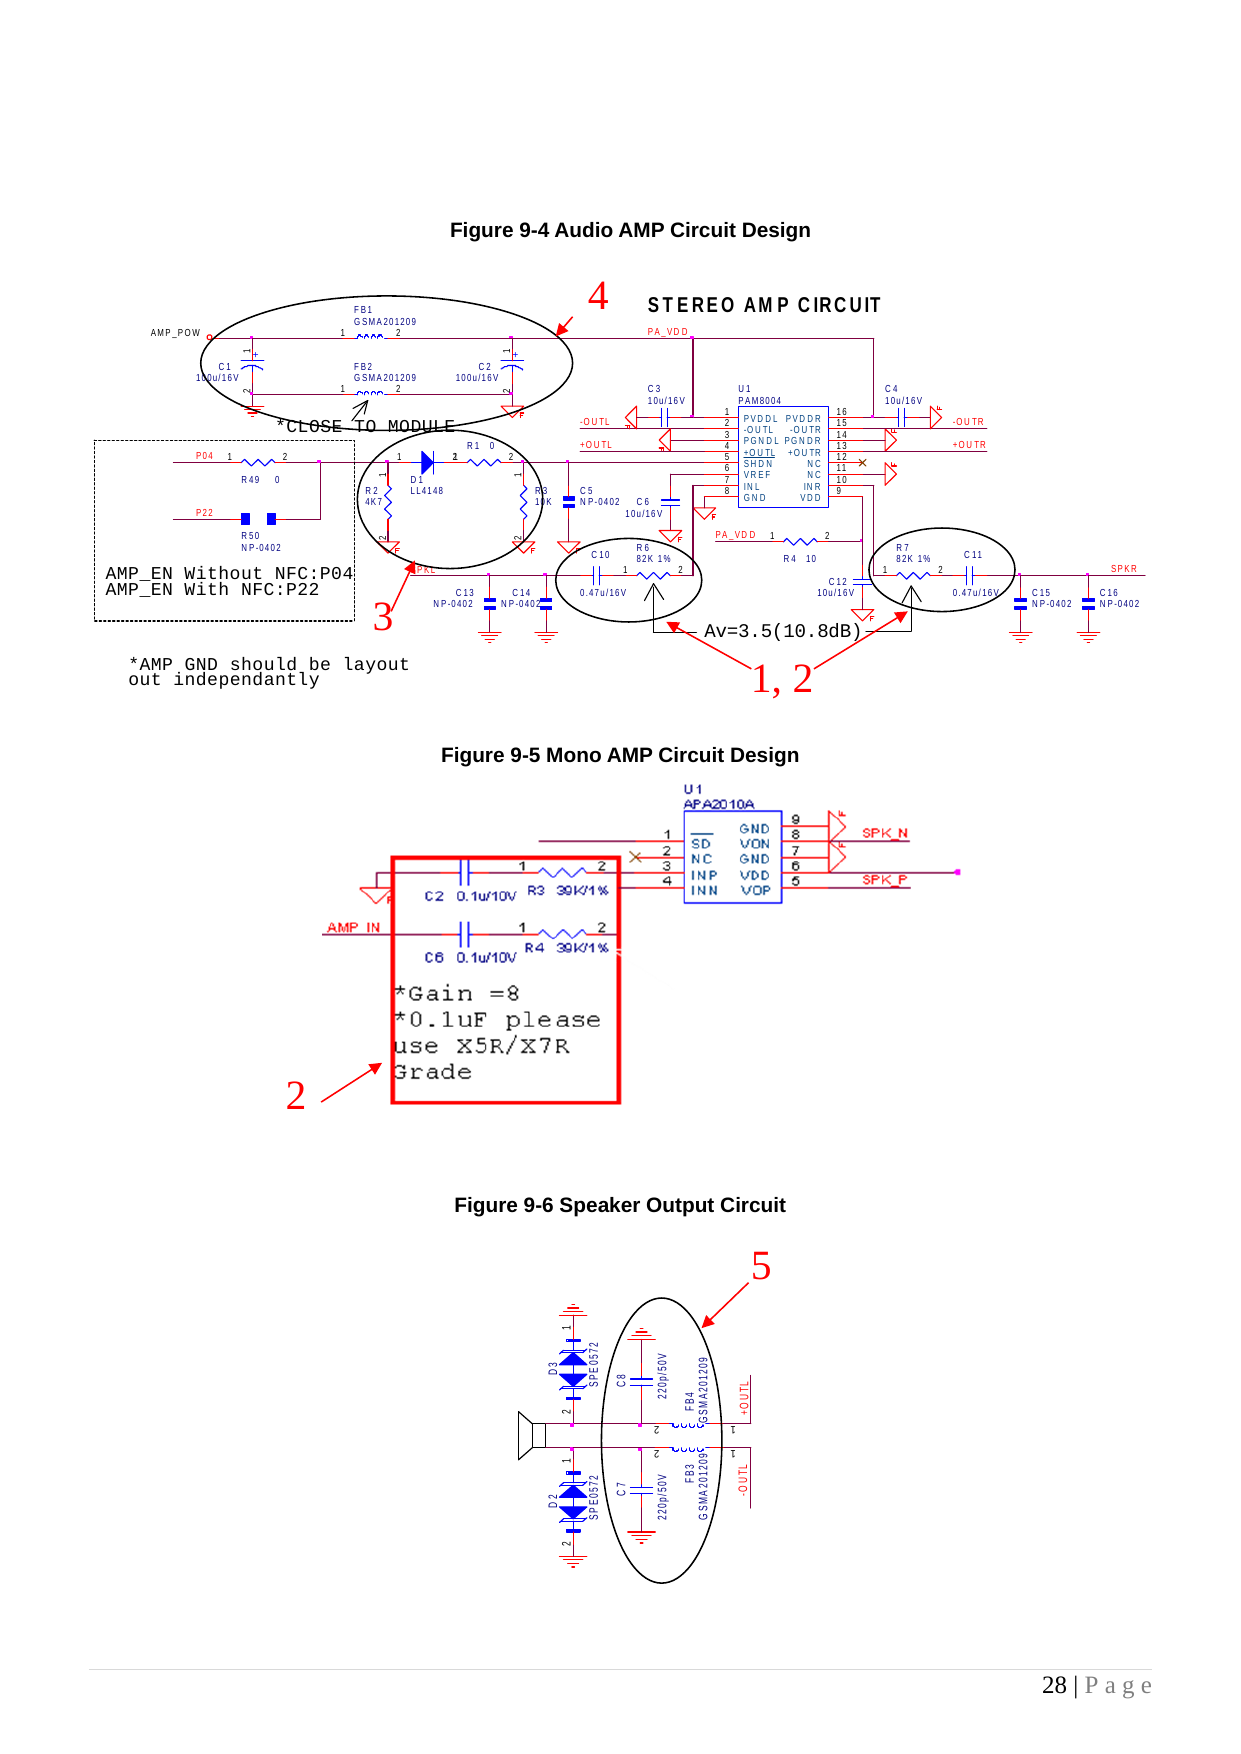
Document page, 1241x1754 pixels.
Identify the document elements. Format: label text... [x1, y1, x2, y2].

text Figure 9-6 Speaker Output Circuit [89, 1186, 1152, 1223]
picture [302, 773, 967, 1116]
text Figure 9-4 Audio AMP Circuit Design [89, 211, 1152, 248]
text Figure 9-5 Mono AMP Circuit Design [89, 736, 1152, 773]
